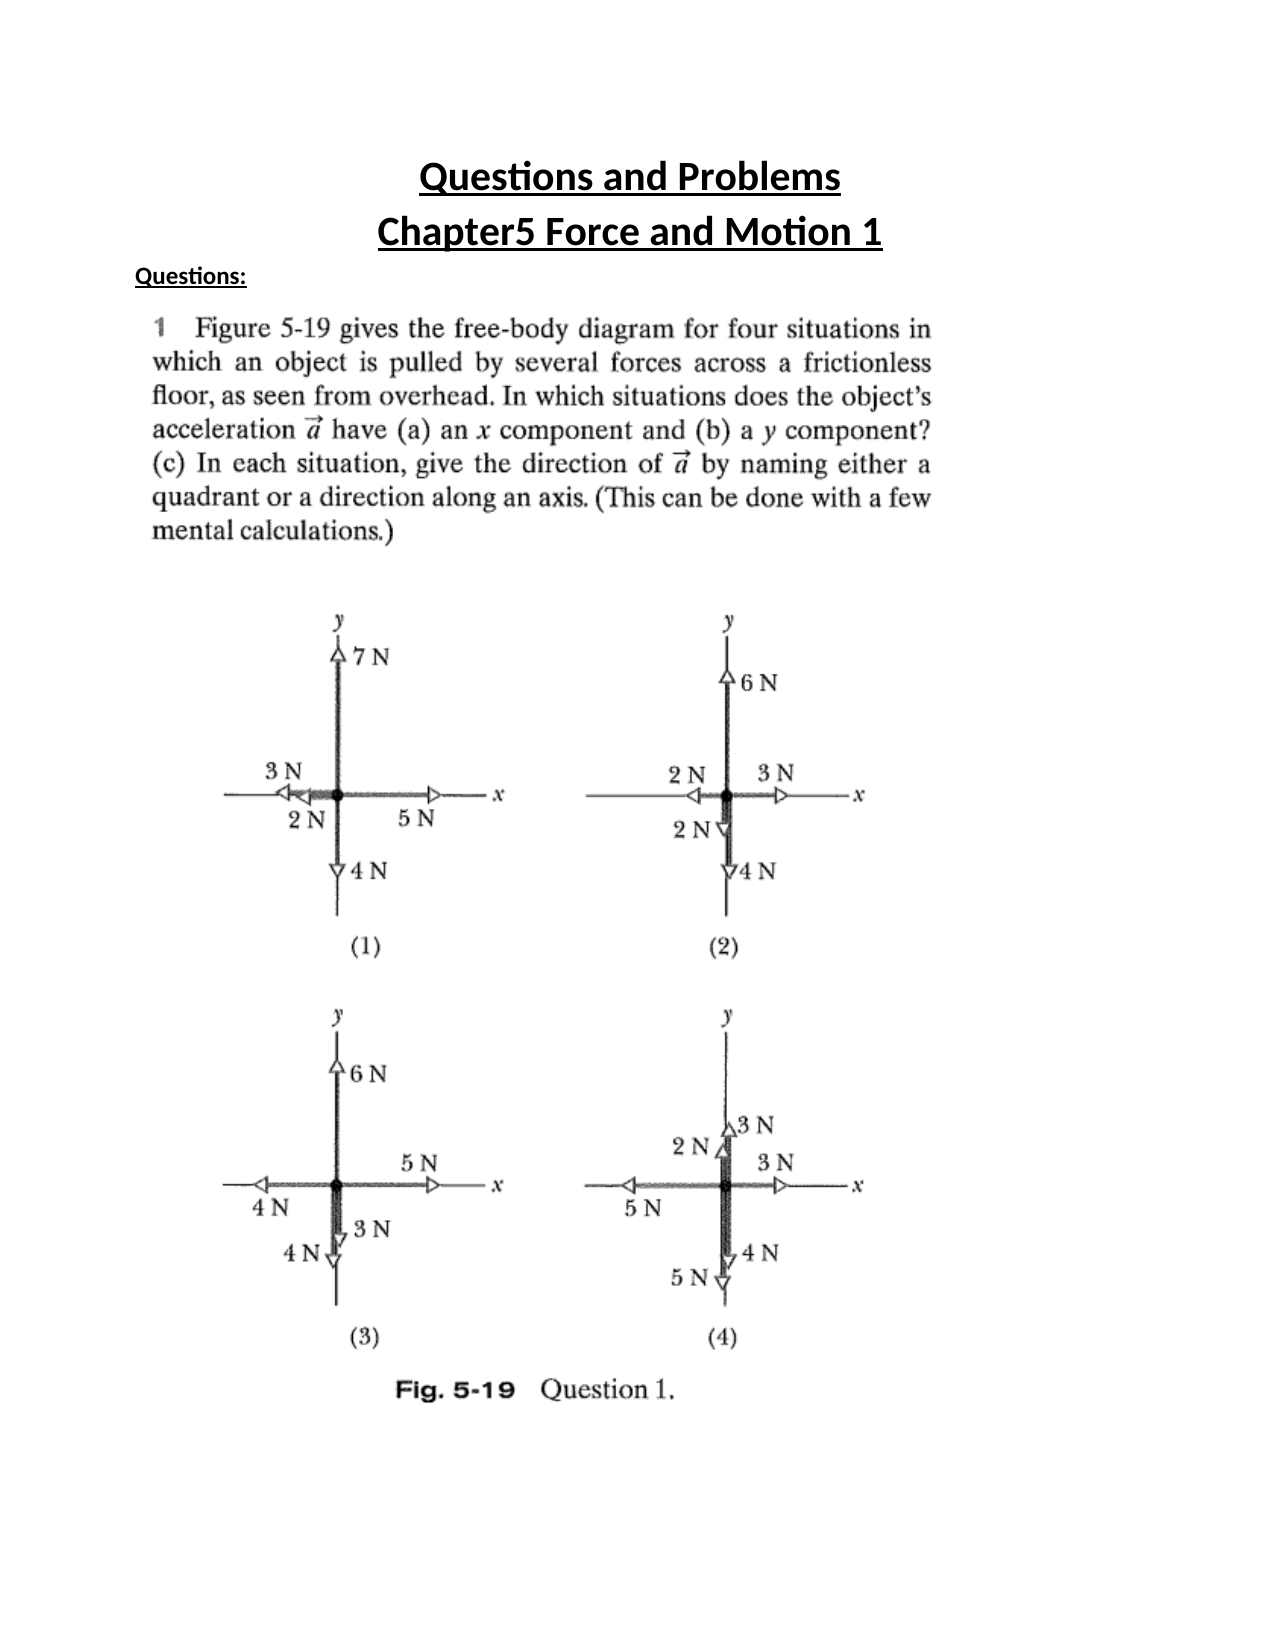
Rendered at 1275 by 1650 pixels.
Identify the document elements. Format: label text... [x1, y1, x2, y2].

list Questions: [135, 260, 1125, 290]
list Chapter5 Force and Motion 1 [135, 205, 1125, 256]
picture [135, 292, 953, 1421]
list Questions and Problems [135, 150, 1125, 201]
